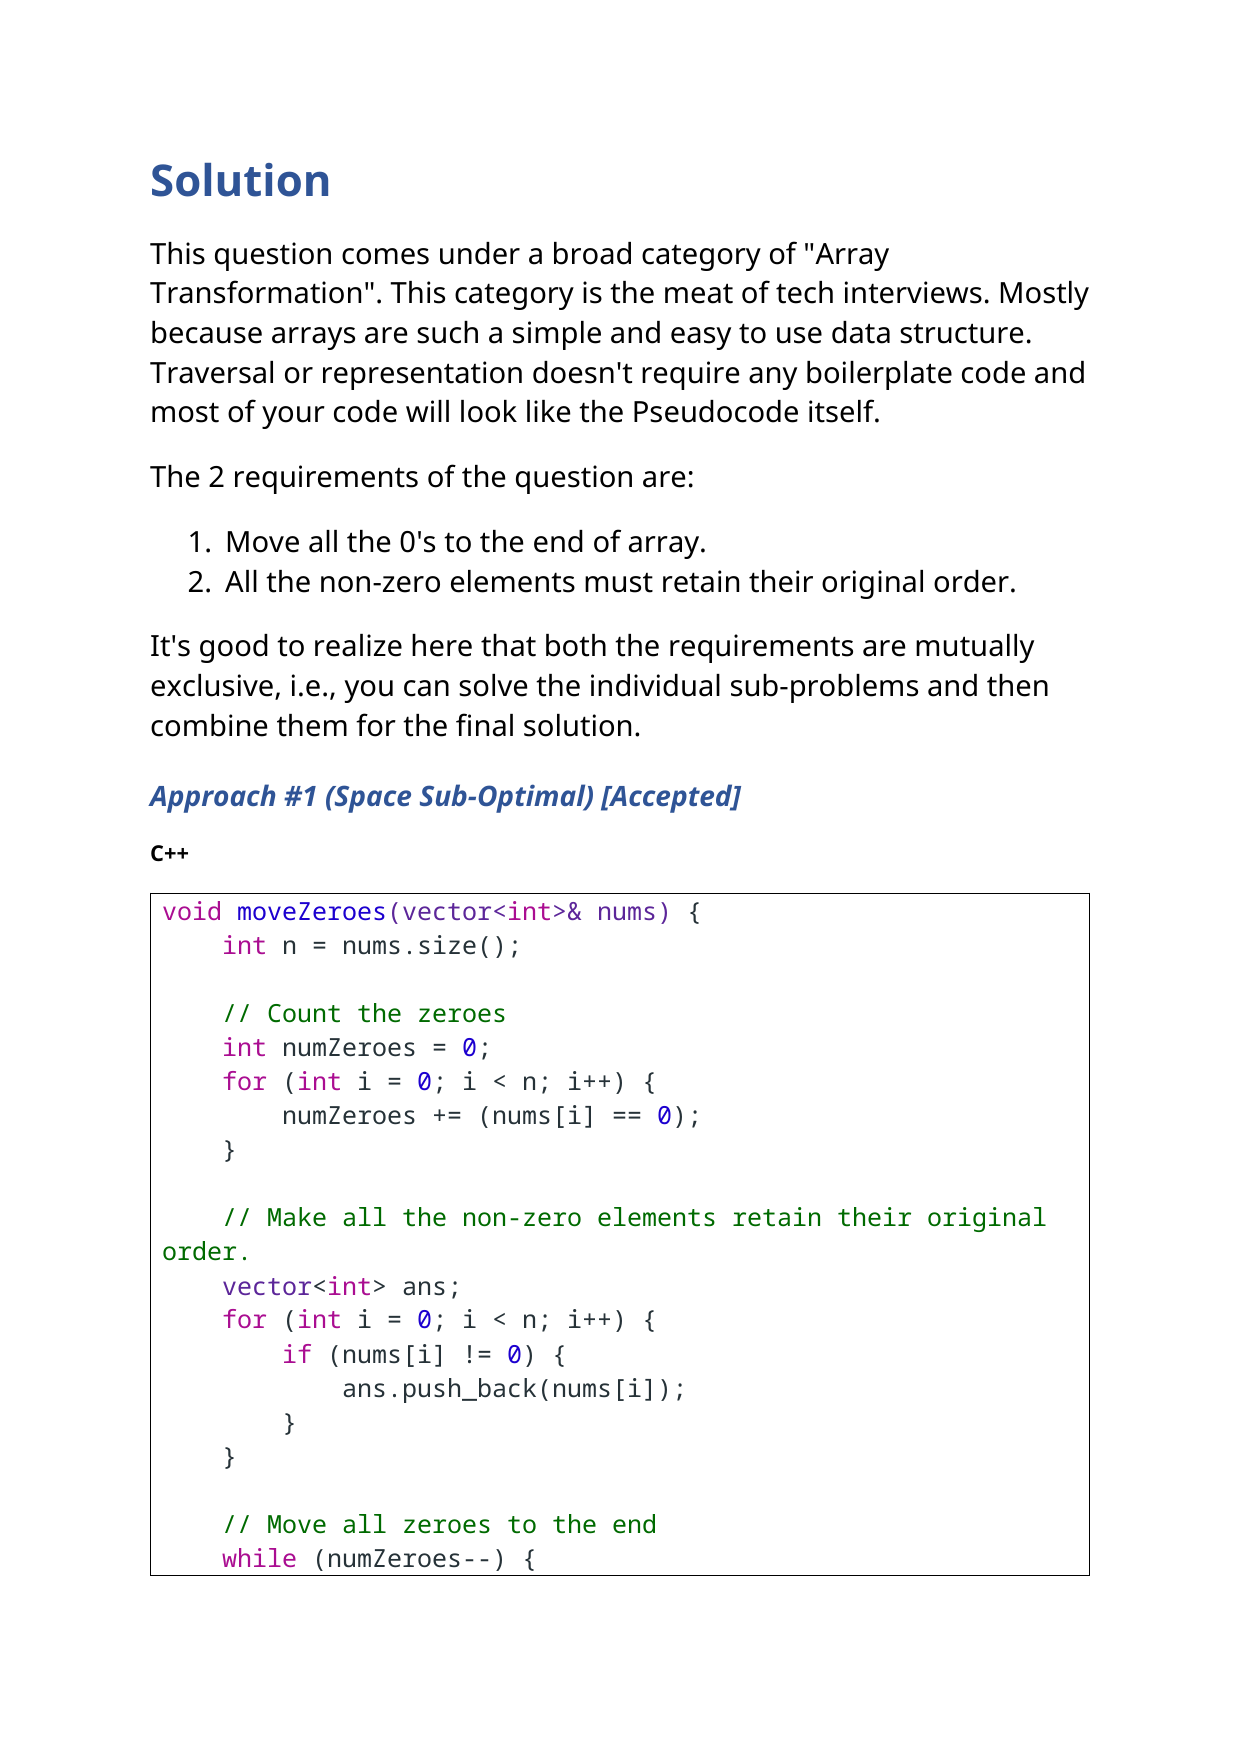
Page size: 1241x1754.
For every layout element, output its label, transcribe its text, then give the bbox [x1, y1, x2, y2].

text C++ [150, 838, 1090, 867]
text The 2 requirements of the question are: [150, 456, 1090, 496]
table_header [151, 894, 1089, 1575]
text This question comes under a broad category of "Array Transformation". This category is the meat of tech interviews. Mostly because arrays are such a simple and easy to use data structure. Traversal or representation doesn't require any boilerplate code and most of your code will look like the Pseudocode itself. [150, 233, 1090, 431]
subtitle Approach #1 (Space Sub-Optimal) [Accepted] [150, 776, 1090, 814]
text It's good to realize here that both the requirements are mutually exclusive, i.e., you can solve the individual sub-problems and then combine them for the final solution. [150, 626, 1090, 744]
list Move all the 0's to the end of array. [187, 521, 1090, 561]
list All the non-zero elements must retain their original order. [187, 561, 1090, 601]
subtitle Solution [150, 150, 1090, 209]
